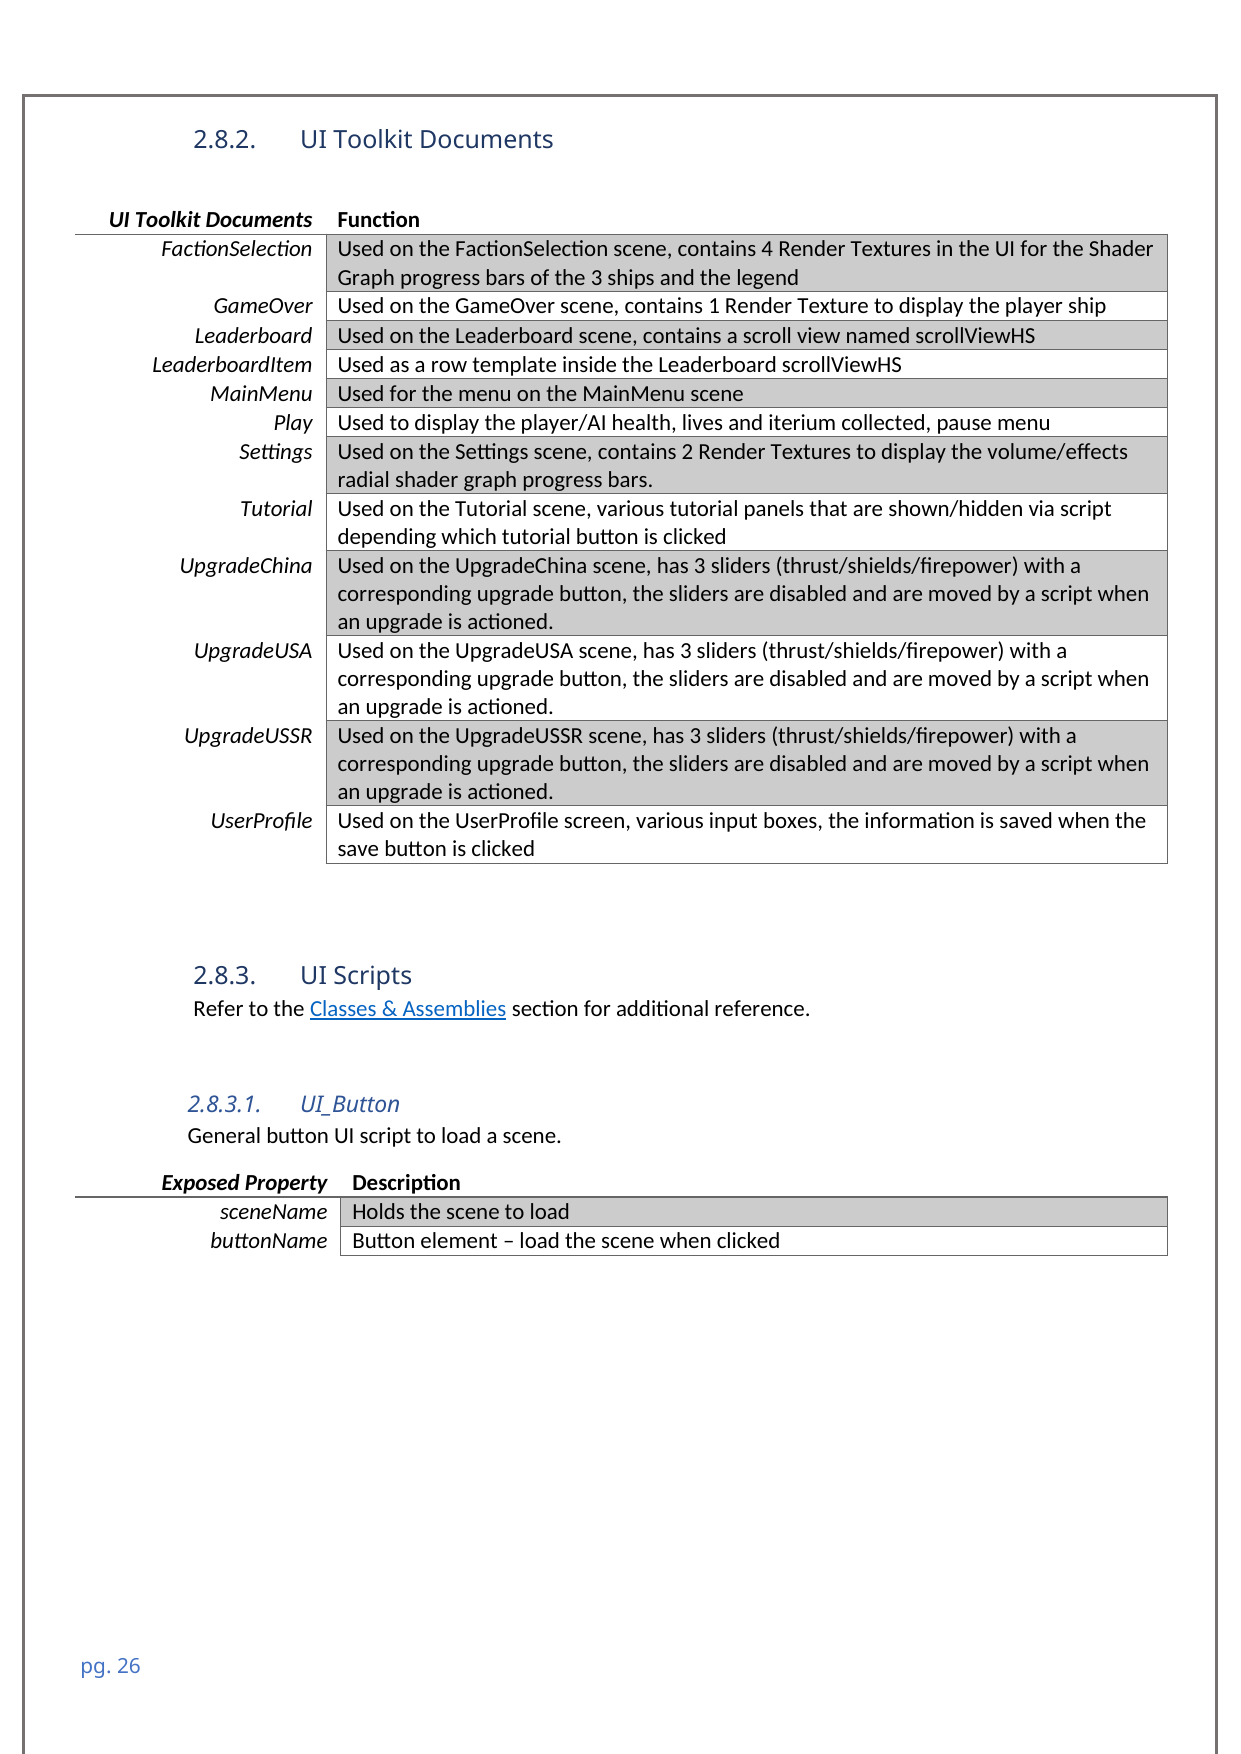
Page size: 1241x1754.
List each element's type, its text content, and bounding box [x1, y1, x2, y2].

table_header Description [341, 1169, 1168, 1196]
table_cell sceneName [75, 1198, 340, 1226]
table_cell MainMenu [75, 378, 326, 407]
table_cell Used on the Leaderboard scene, contains a scroll view named scrollViewHS [327, 321, 1167, 349]
table_cell Used on the Settings scene, contains 2 Render Textures to display the volume/effects radial shader graph progress bars. [327, 437, 1167, 493]
text General button UI script to load a scene. [187, 1122, 1165, 1149]
table_cell LeaderboardItem [75, 349, 326, 378]
table_cell buttonName [75, 1226, 340, 1254]
table_header Function [326, 206, 1168, 233]
table_cell GameOver [75, 291, 326, 320]
subtitle UI Toolkit Documents [193, 122, 1165, 156]
table_cell UserProfile [75, 805, 326, 862]
table_cell Used on the UserProfile screen, various input boxes, the information is saved when the save button is clicked [327, 806, 1167, 862]
table_cell Used to display the player/AI health, lives and iterium collected, pause menu [327, 408, 1167, 436]
table_cell Used on the GameOver scene, contains 1 Render Texture to display the player ship [327, 292, 1167, 320]
table_cell Used as a row template inside the Leaderboard scrollViewHS [327, 350, 1167, 378]
table_cell UpgradeUSSR [75, 720, 326, 805]
table_cell FactionSelection [75, 235, 326, 291]
table_header UI Toolkit Documents [75, 206, 326, 233]
table_cell Used for the menu on the MainMenu scene [327, 379, 1167, 407]
table_cell UpgradeUSA [75, 635, 326, 720]
table_cell Settings [75, 436, 326, 493]
table_cell Used on the UpgradeUSSR scene, has 3 sliders (thrust/shields/firepower) with a corresponding upgrade button, the sliders are disabled and are moved by a script when an upgrade is actioned. [327, 721, 1167, 805]
table_header Exposed Property [75, 1169, 341, 1196]
table_cell Used on the FactionSelection scene, contains 4 Render Textures in the UI for the Shader Graph progress bars of the 3 ships and the legend [327, 235, 1167, 291]
subtitle UI Scripts [193, 957, 1165, 991]
table_cell Used on the Tutorial scene, various tutorial panels that are shown/hidden via script depending which tutorial button is clicked [327, 494, 1167, 550]
table_cell Button element – load the scene when clicked [341, 1227, 1167, 1254]
subtitle UI_Button [187, 1088, 1165, 1119]
table_cell Used on the UpgradeUSA scene, has 3 sliders (thrust/shields/firepower) with a corresponding upgrade button, the sliders are disabled and are moved by a script when an upgrade is actioned. [327, 636, 1167, 720]
table_cell Tutorial [75, 493, 326, 550]
text Refer to the Classes & Assemblies section for additional reference. [193, 994, 1165, 1022]
table_cell Play [75, 407, 326, 436]
table_cell Leaderboard [75, 320, 326, 349]
table_cell Holds the scene to load [341, 1198, 1167, 1226]
table_cell Used on the UpgradeChina scene, has 3 sliders (thrust/shields/firepower) with a corresponding upgrade button, the sliders are disabled and are moved by a script when an upgrade is actioned. [327, 551, 1167, 635]
table_cell UpgradeChina [75, 550, 326, 635]
